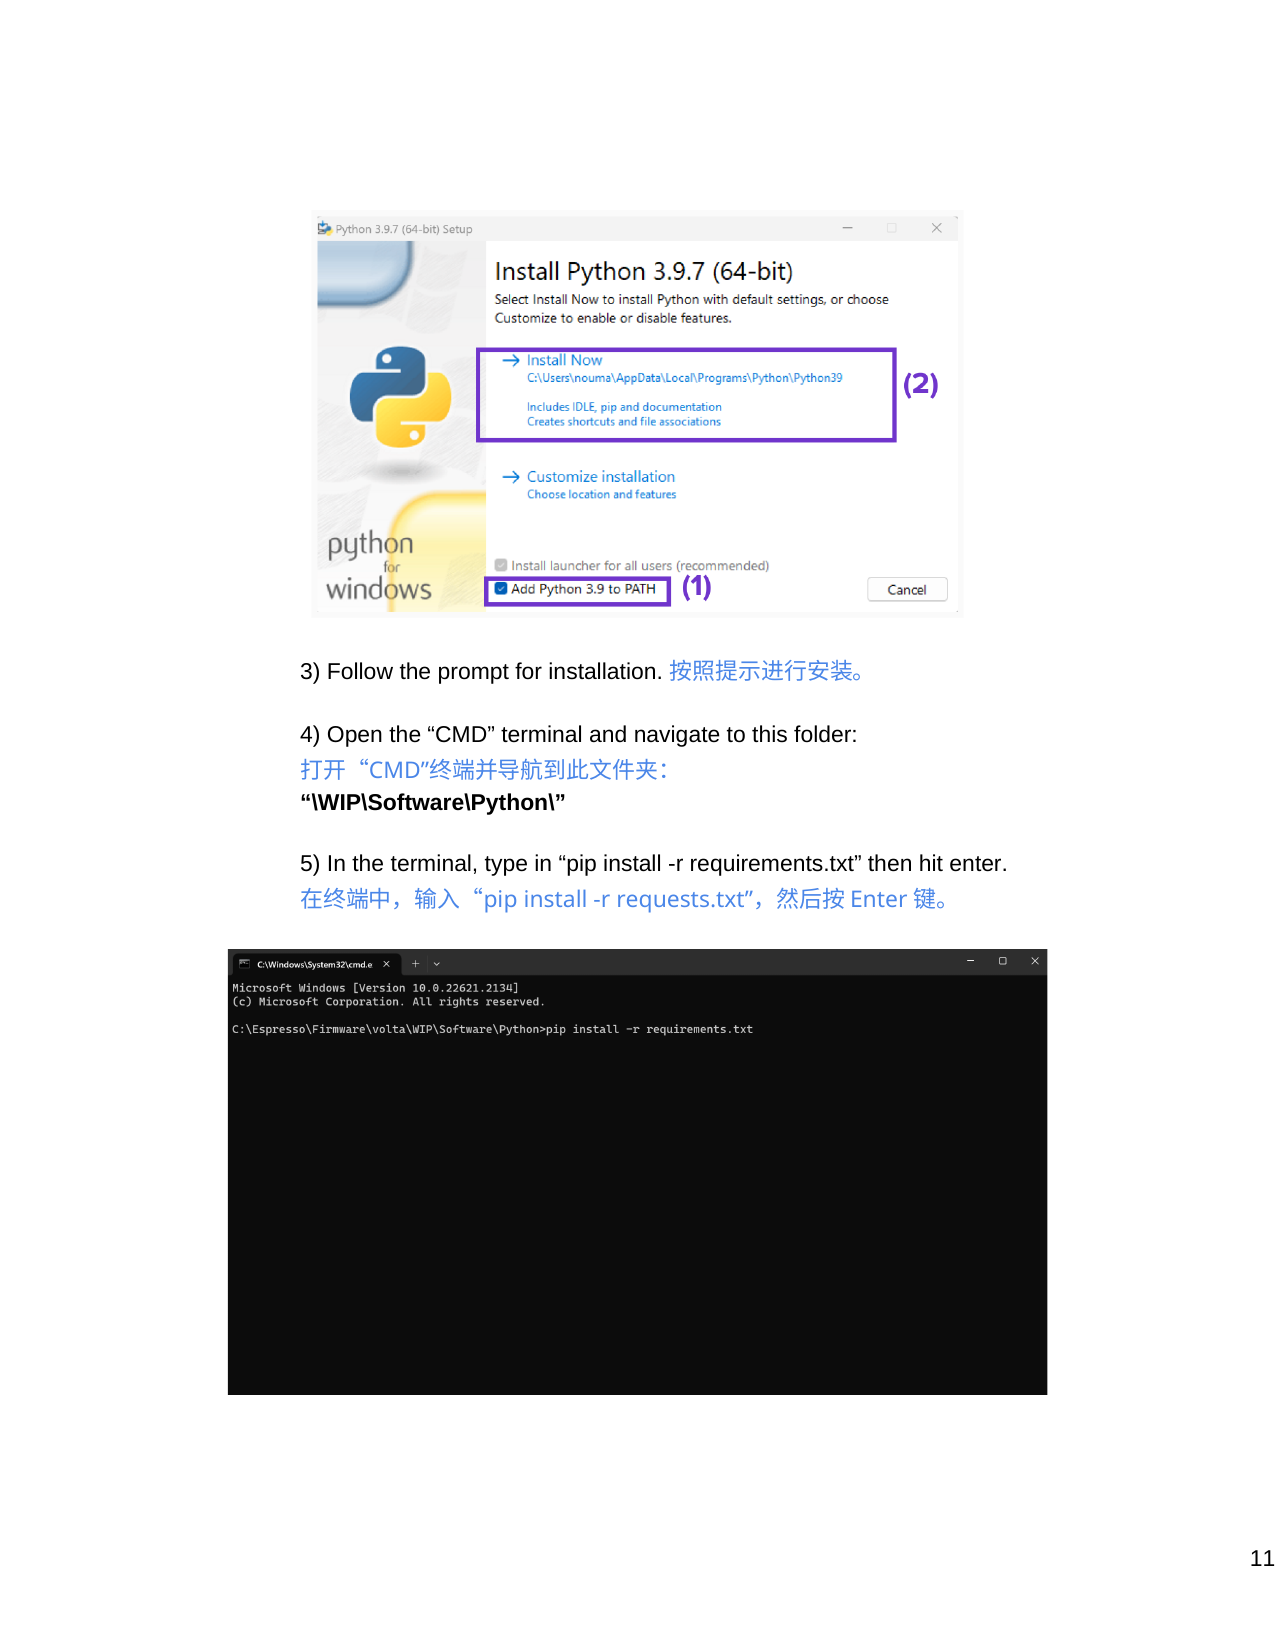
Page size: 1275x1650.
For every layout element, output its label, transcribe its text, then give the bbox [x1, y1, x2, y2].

text 4) Open the “CMD” terminal and navigate to this folder: 打开“CMD”终端并导航到此文件夹： “\WIP\Software\Python\” [150, 721, 1125, 816]
picture [311, 210, 964, 618]
text 3) Follow the prompt for installation. 按照提示进行安装。 [150, 621, 1125, 686]
picture [227, 949, 1048, 1395]
text 5) In the terminal, type in “pip install -r requirements.txt” then hit enter. 在终端中，输入“pip install -r requests.txt”，然后按 Enter 键。 [150, 850, 1125, 914]
